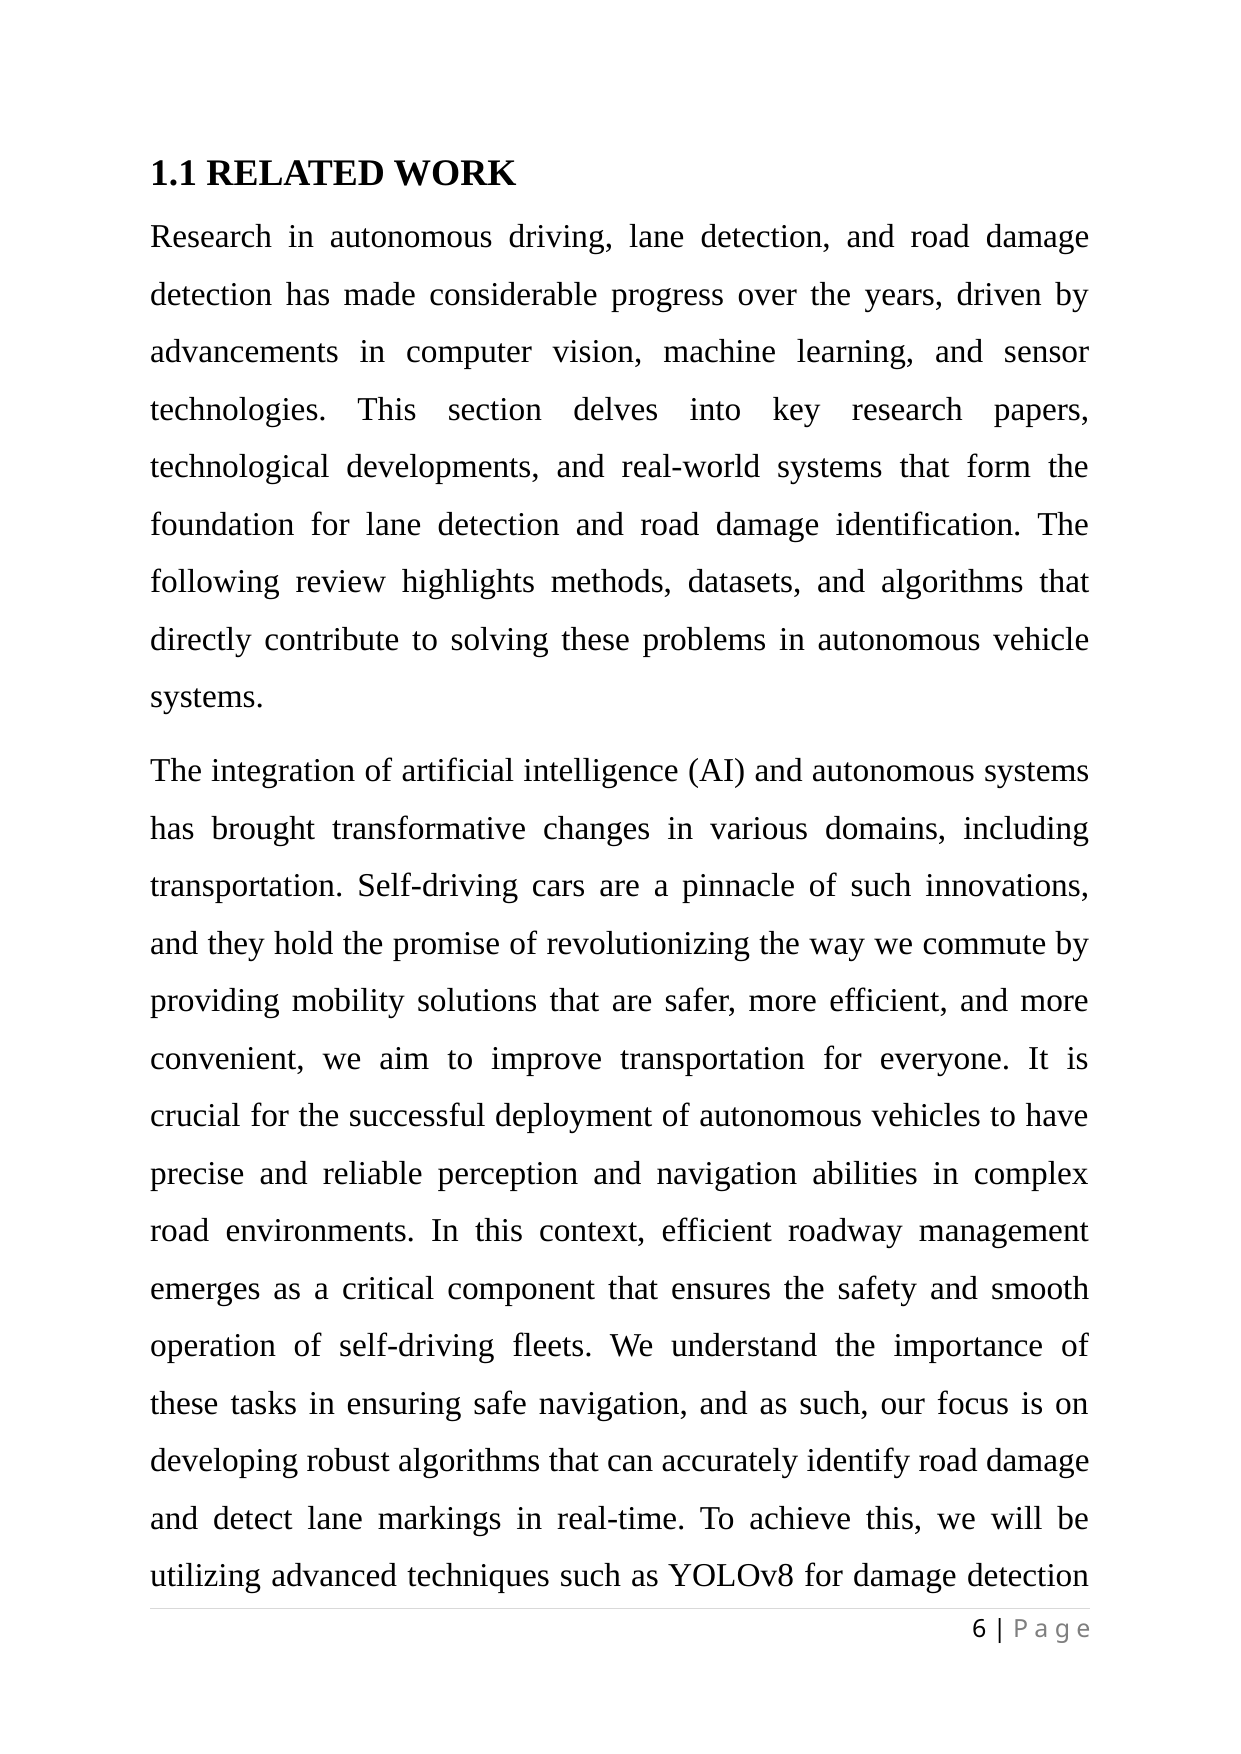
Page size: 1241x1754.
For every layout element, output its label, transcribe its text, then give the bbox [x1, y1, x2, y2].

text 1.1 RELATED WORK [150, 150, 1090, 193]
text Research in autonomous driving, lane detection, and road damage detection has made considerable progress over the years, driven by advancements in computer vision, machine learning, and sensor technologies. This section delves into key research papers, technological developments, and real-world systems that form the foundation for lane detection and road damage identification. The following review highlights methods, datasets, and algorithms that directly contribute to solving these problems in autonomous vehicle systems. [150, 216, 1090, 714]
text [150, 750, 1090, 1594]
